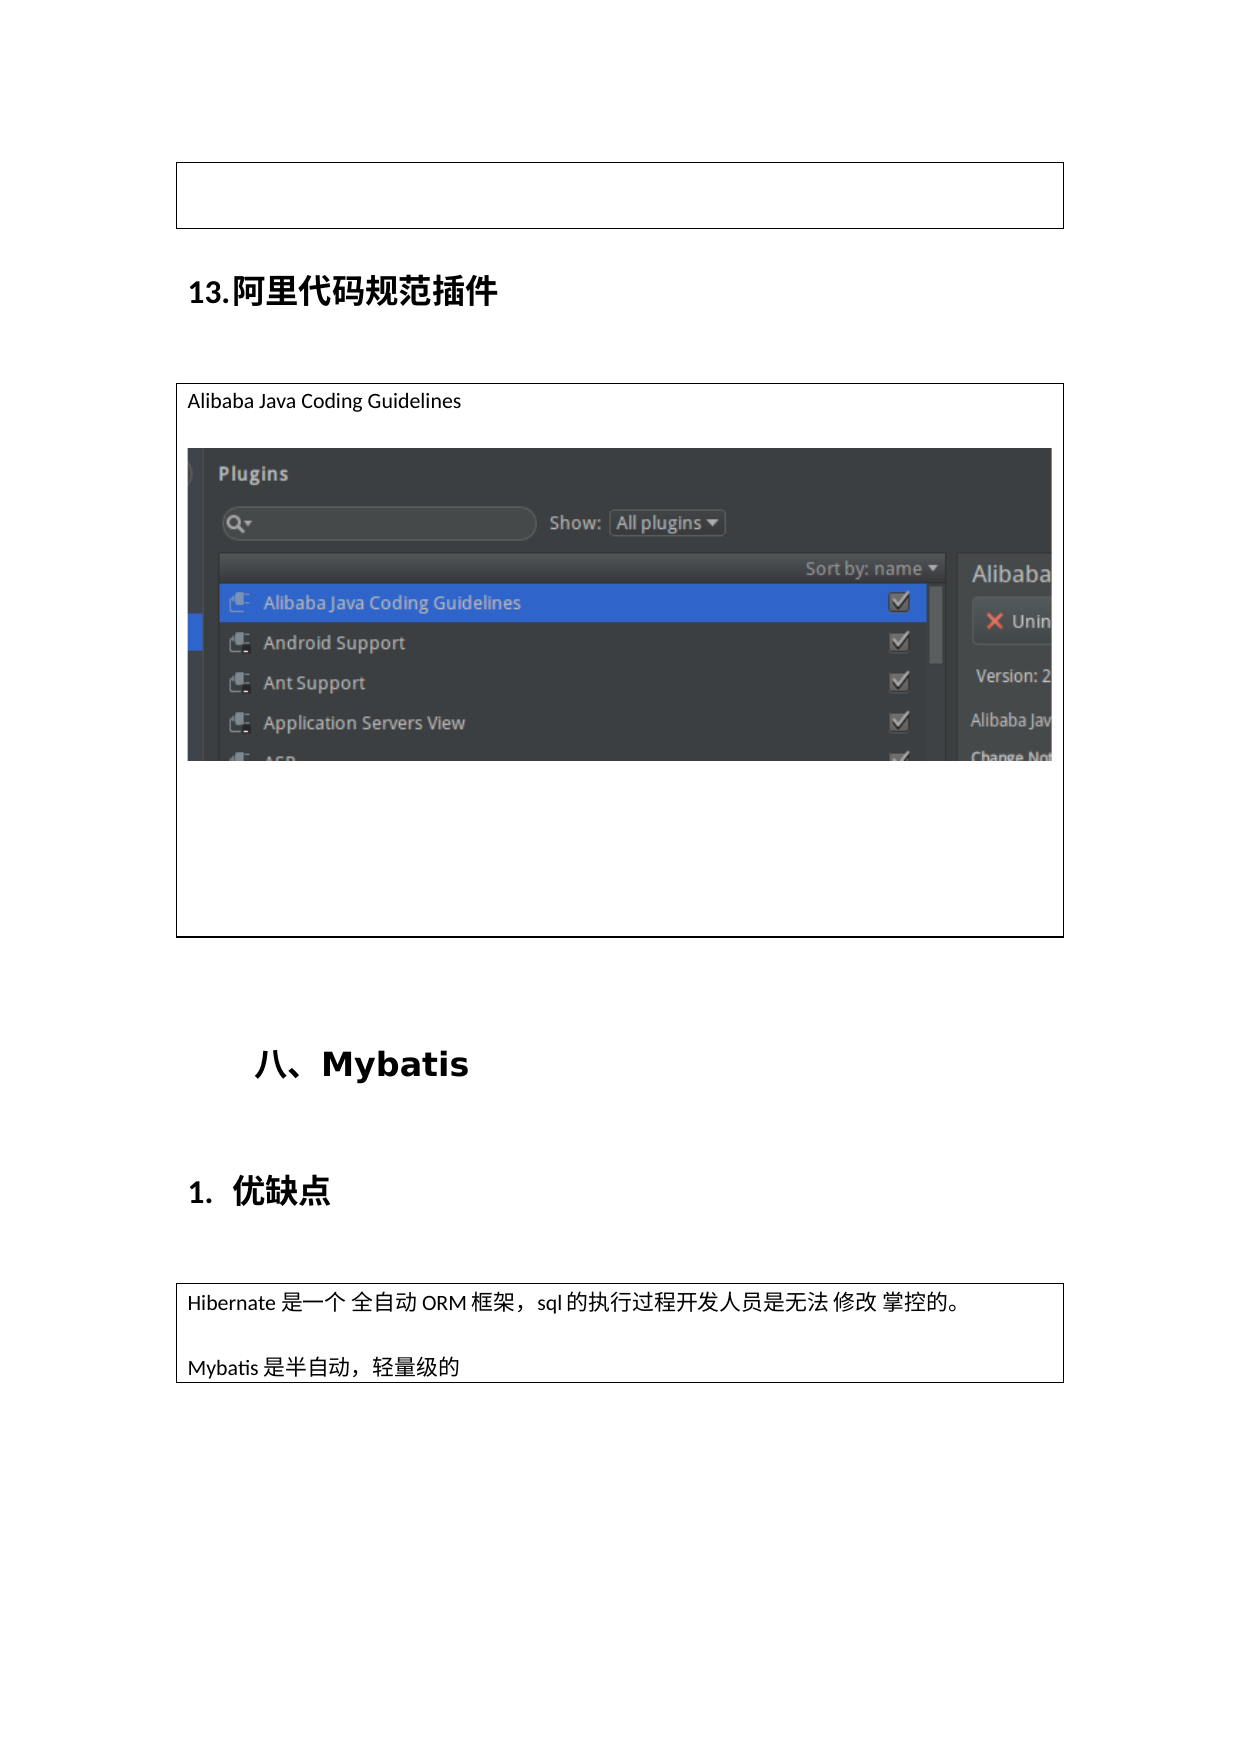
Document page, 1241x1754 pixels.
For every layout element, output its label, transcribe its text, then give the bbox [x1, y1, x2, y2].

picture [187, 448, 1052, 761]
subtitle 阿里代码规范插件 [187, 256, 1053, 321]
subtitle 优缺点 [187, 1156, 1053, 1221]
subtitle Mybatis [187, 1029, 1053, 1094]
table_header [177, 163, 1063, 228]
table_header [177, 1284, 1063, 1382]
table_header Alibaba Java Coding Guidelines [177, 384, 1063, 936]
